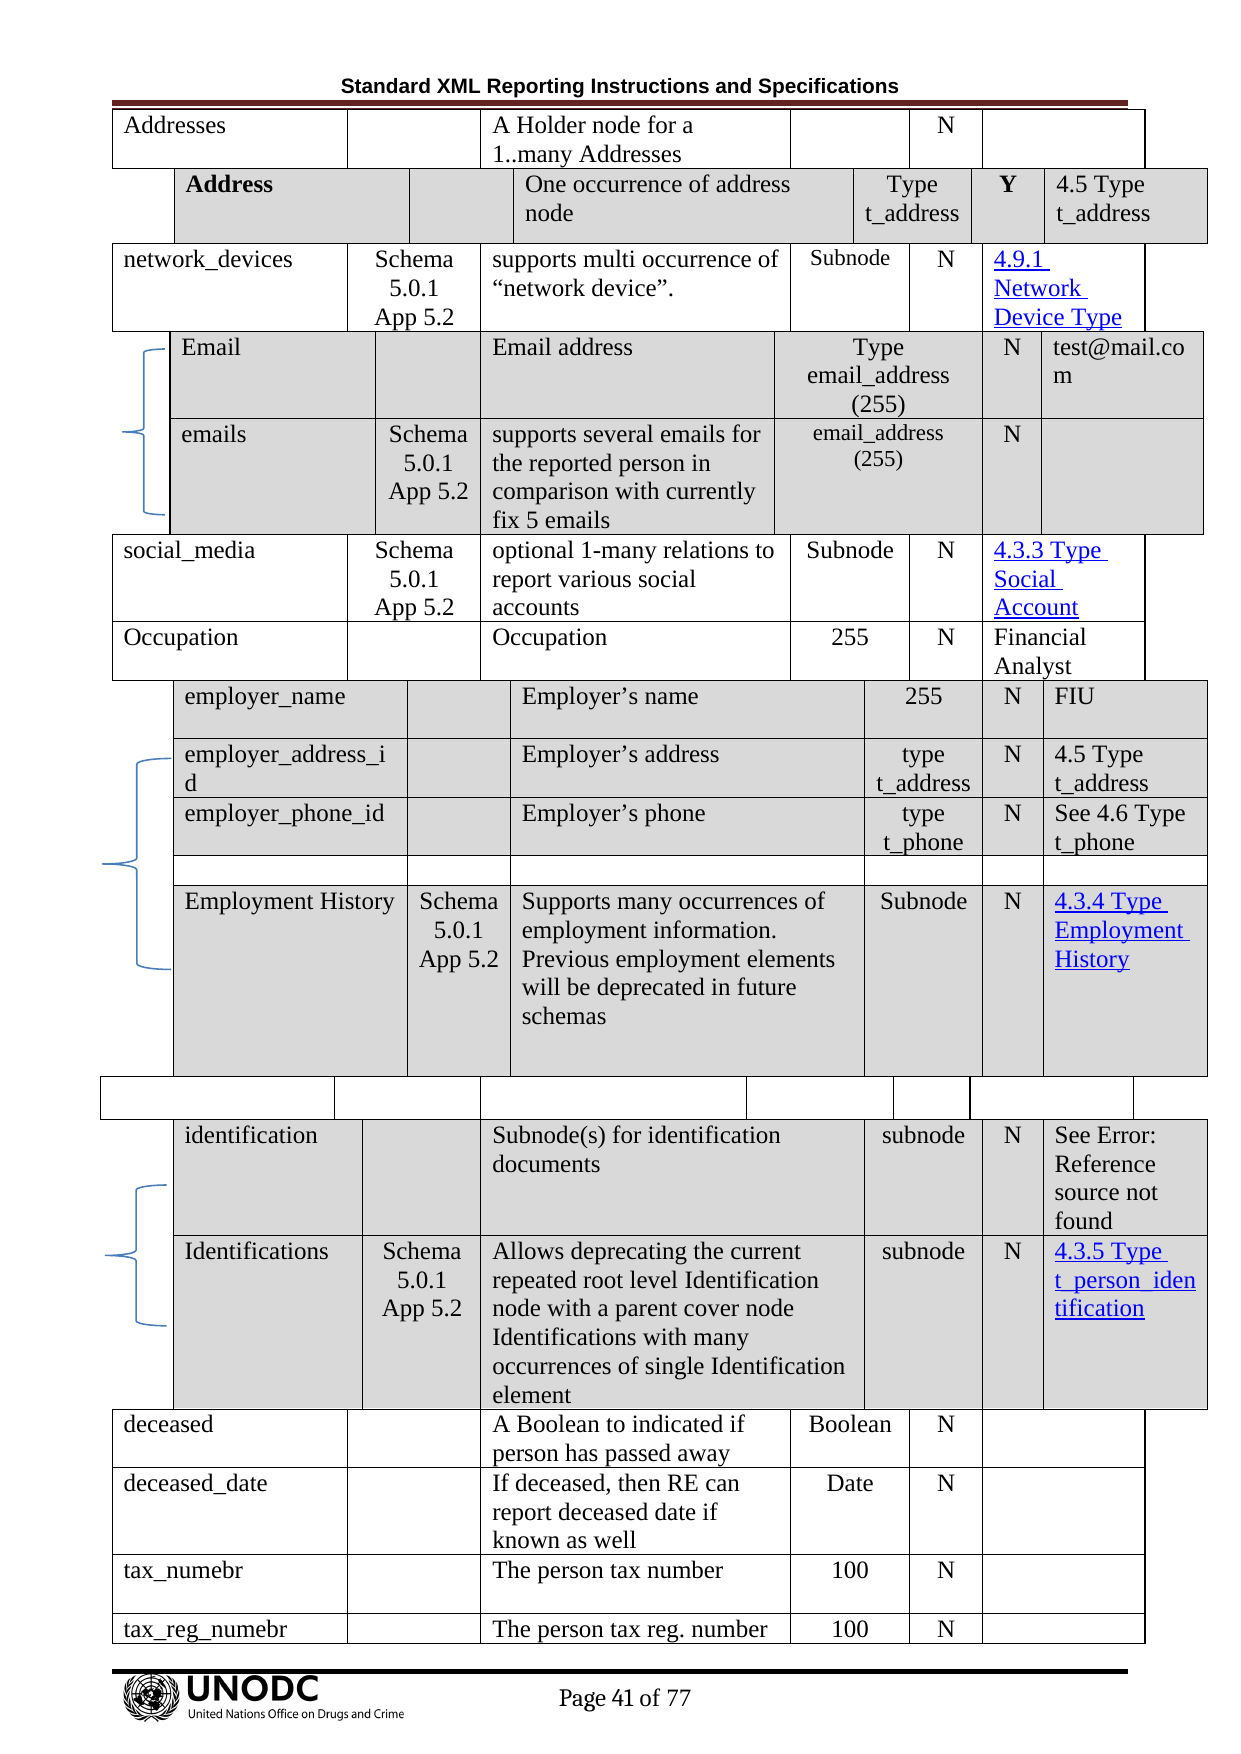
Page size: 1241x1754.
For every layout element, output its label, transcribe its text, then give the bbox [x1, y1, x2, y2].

table_cell [410, 169, 513, 243]
table_cell [983, 856, 1043, 885]
table_cell employer_phone_id [174, 798, 407, 855]
table_cell subnode [865, 1120, 982, 1235]
table_cell N [910, 1555, 982, 1613]
table_cell emails [171, 419, 375, 534]
table_cell Employer’s address [511, 739, 864, 797]
table_cell 100 [791, 1614, 909, 1643]
table_cell Schema 5.0.1 App 5.2 [348, 244, 480, 331]
table_cell 4.5 Type t_address [1044, 739, 1207, 797]
table_cell deceased_date [113, 1468, 347, 1554]
table_cell Addresses [113, 110, 347, 168]
table_cell Y [972, 169, 1044, 243]
table_cell N [983, 798, 1043, 855]
table_cell type t_address [865, 739, 982, 797]
table_cell Employer’s name [511, 681, 864, 738]
table_cell N [910, 110, 982, 168]
table_cell [348, 1555, 480, 1613]
table_cell N [983, 739, 1043, 797]
table_cell N [983, 1236, 1043, 1408]
table_cell Schema 5.0.1 App 5.2 [408, 886, 510, 1076]
table_cell Date [791, 1468, 909, 1554]
table_cell test@mail.com [1042, 332, 1203, 418]
table_cell [348, 1410, 480, 1467]
table_cell [983, 1468, 1144, 1554]
table_cell If deceased, then RE can report deceased date if known as well [481, 1468, 790, 1554]
table_cell Address [175, 169, 409, 243]
table_cell Email address [481, 332, 774, 418]
table_cell N [910, 1410, 982, 1467]
table_cell N [910, 1614, 982, 1643]
table_cell [174, 856, 407, 885]
table_cell [481, 1077, 746, 1119]
table_cell [983, 110, 1144, 168]
table_cell [894, 1077, 969, 1119]
table_cell optional 1-many relations to report various social accounts [481, 535, 790, 621]
table_cell Schema 5.0.1 App 5.2 [363, 1236, 480, 1408]
picture [123, 1673, 404, 1722]
table_cell Supports many occurrences of employment information. Previous employment elements will be deprecated in future schemas [511, 886, 864, 1076]
table_cell [1042, 419, 1203, 534]
table_cell 4.3.4 Type Employment History [1044, 886, 1207, 1076]
table_cell [348, 1614, 480, 1643]
table_cell N [910, 535, 982, 621]
table_cell A Holder node for a 1..many Addresses [481, 110, 790, 168]
table_cell FIU [1044, 681, 1207, 738]
table_cell Schema 5.0.1 App 5.2 [376, 419, 480, 534]
table_cell [101, 1077, 334, 1119]
table_cell [348, 1468, 480, 1554]
table_cell 4.9.1 Network Device Type [983, 244, 1144, 331]
table_cell tax_reg_numebr [113, 1614, 347, 1643]
table_cell [865, 856, 982, 885]
table_cell 4.3.5 Type t_person_identification [1044, 1236, 1207, 1408]
table_cell [408, 739, 510, 797]
table_cell N [910, 244, 982, 331]
table_cell [348, 110, 480, 168]
table_cell N [983, 1120, 1043, 1235]
table_cell 4.5 Type t_address [1045, 169, 1207, 243]
table_cell [335, 1077, 480, 1119]
table_cell Subnode [791, 535, 909, 621]
table_cell Occupation [481, 622, 790, 680]
table_cell social_media [113, 535, 347, 621]
table_cell employer_name [174, 681, 407, 738]
table_cell 255 [865, 681, 982, 738]
table_cell [363, 1120, 480, 1235]
table_cell [408, 856, 510, 885]
table_cell Subnode [791, 244, 909, 331]
table_cell supports multi occurrence of “network device”. [481, 244, 790, 331]
table_cell Type email_address (255) [775, 332, 982, 418]
table_cell Email [171, 332, 375, 418]
table_cell identification [174, 1120, 362, 1235]
table_cell deceased [113, 1410, 347, 1467]
table_cell subnode [865, 1236, 982, 1408]
table_cell Schema 5.0.1 App 5.2 [348, 535, 480, 621]
table_cell Subnode(s) for identification documents [481, 1120, 864, 1235]
table_cell [511, 856, 864, 885]
table_cell employer_address_id [174, 739, 407, 797]
table_cell Identifications [174, 1236, 362, 1408]
table_cell N [983, 681, 1043, 738]
table_cell The person tax number [481, 1555, 790, 1613]
table_cell A Boolean to indicated if person has passed away [481, 1410, 790, 1467]
table_cell [747, 1077, 893, 1119]
table_cell N [983, 886, 1043, 1076]
table_cell N [983, 419, 1041, 534]
table_cell [376, 332, 480, 418]
table_cell Occupation [113, 622, 347, 680]
table_cell [983, 1614, 1144, 1643]
table_cell [971, 1077, 1133, 1119]
table_cell [408, 798, 510, 855]
table_cell Subnode [865, 886, 982, 1076]
table_cell tax_numebr [113, 1555, 347, 1613]
table_cell N [910, 622, 982, 680]
table_cell Type t_address [854, 169, 971, 243]
table_cell [408, 681, 510, 738]
table_cell [983, 1410, 1144, 1467]
table_cell [983, 1555, 1144, 1613]
table_cell See 4.6 Type t_phone [1044, 798, 1207, 855]
table_cell network_devices [113, 244, 347, 331]
table_cell Boolean [791, 1410, 909, 1467]
table_cell type t_phone [865, 798, 982, 855]
table_cell [1044, 856, 1207, 885]
table_cell 100 [791, 1555, 909, 1613]
table_cell 255 [791, 622, 909, 680]
table_cell Financial Analyst [983, 622, 1144, 680]
table_cell [791, 110, 909, 168]
table_cell Allows deprecating the current repeated root level Identification node with a parent cover node Identifications with many occurrences of single Identification element [481, 1236, 864, 1408]
table_cell N [983, 332, 1041, 418]
table_cell [348, 622, 480, 680]
table_cell Employer’s phone [511, 798, 864, 855]
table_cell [481, 1614, 790, 1643]
table_cell Employment History [174, 886, 407, 1076]
table_cell email_address (255) [775, 419, 982, 534]
table_cell supports several emails for the reported person in comparison with currently fix 5 emails [481, 419, 774, 534]
table_cell N [910, 1468, 982, 1554]
table_cell 4.3.3 Type Social Account [983, 535, 1144, 621]
table_cell One occurrence of address node [514, 169, 853, 243]
